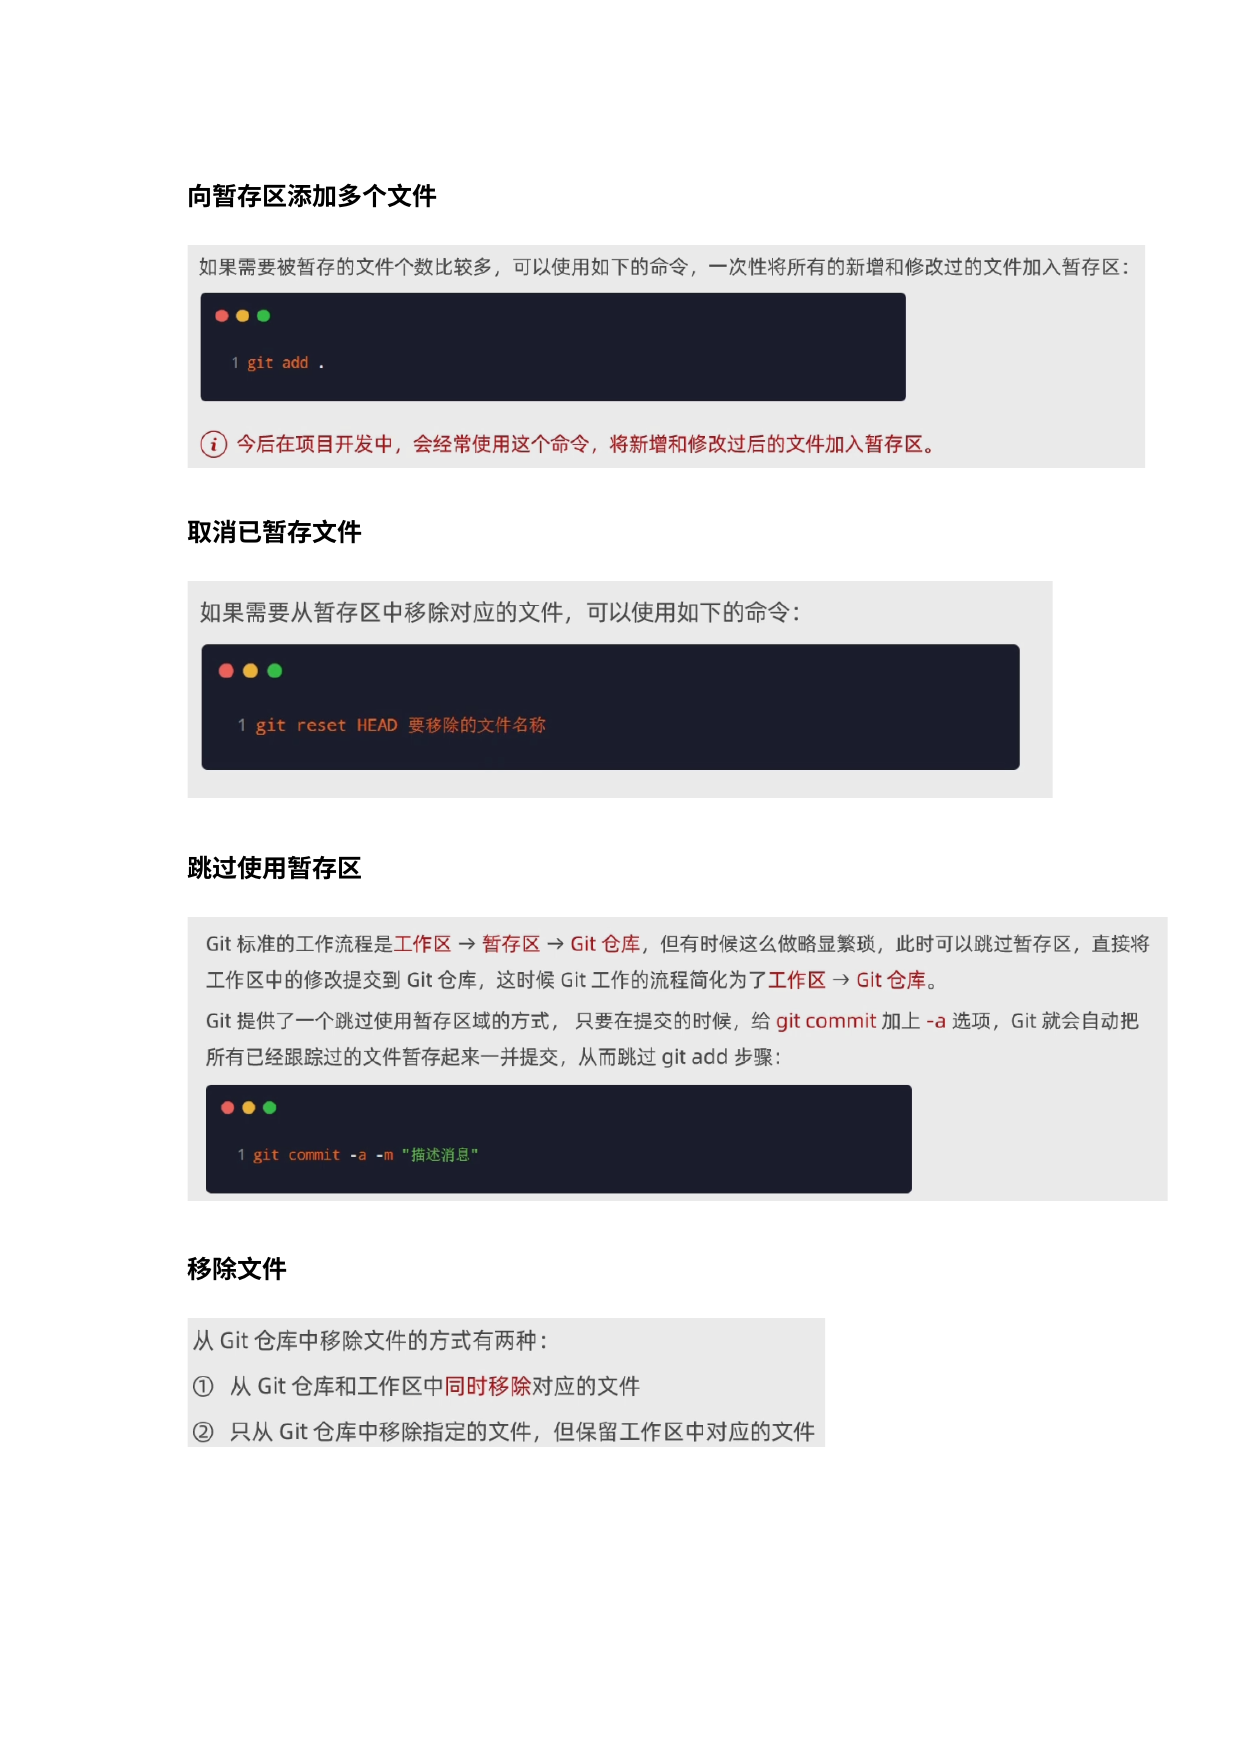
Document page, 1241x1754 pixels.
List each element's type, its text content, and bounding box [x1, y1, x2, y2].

subtitle 跳过使用暂存区 [187, 834, 1053, 899]
picture [187, 917, 1168, 1201]
subtitle 取消已暂存文件 [187, 498, 1053, 563]
picture [187, 581, 1053, 798]
picture [187, 1318, 826, 1447]
picture [187, 245, 1146, 468]
subtitle 移除文件 [187, 1235, 1053, 1300]
subtitle 向暂存区添加多个文件 [187, 162, 1053, 227]
